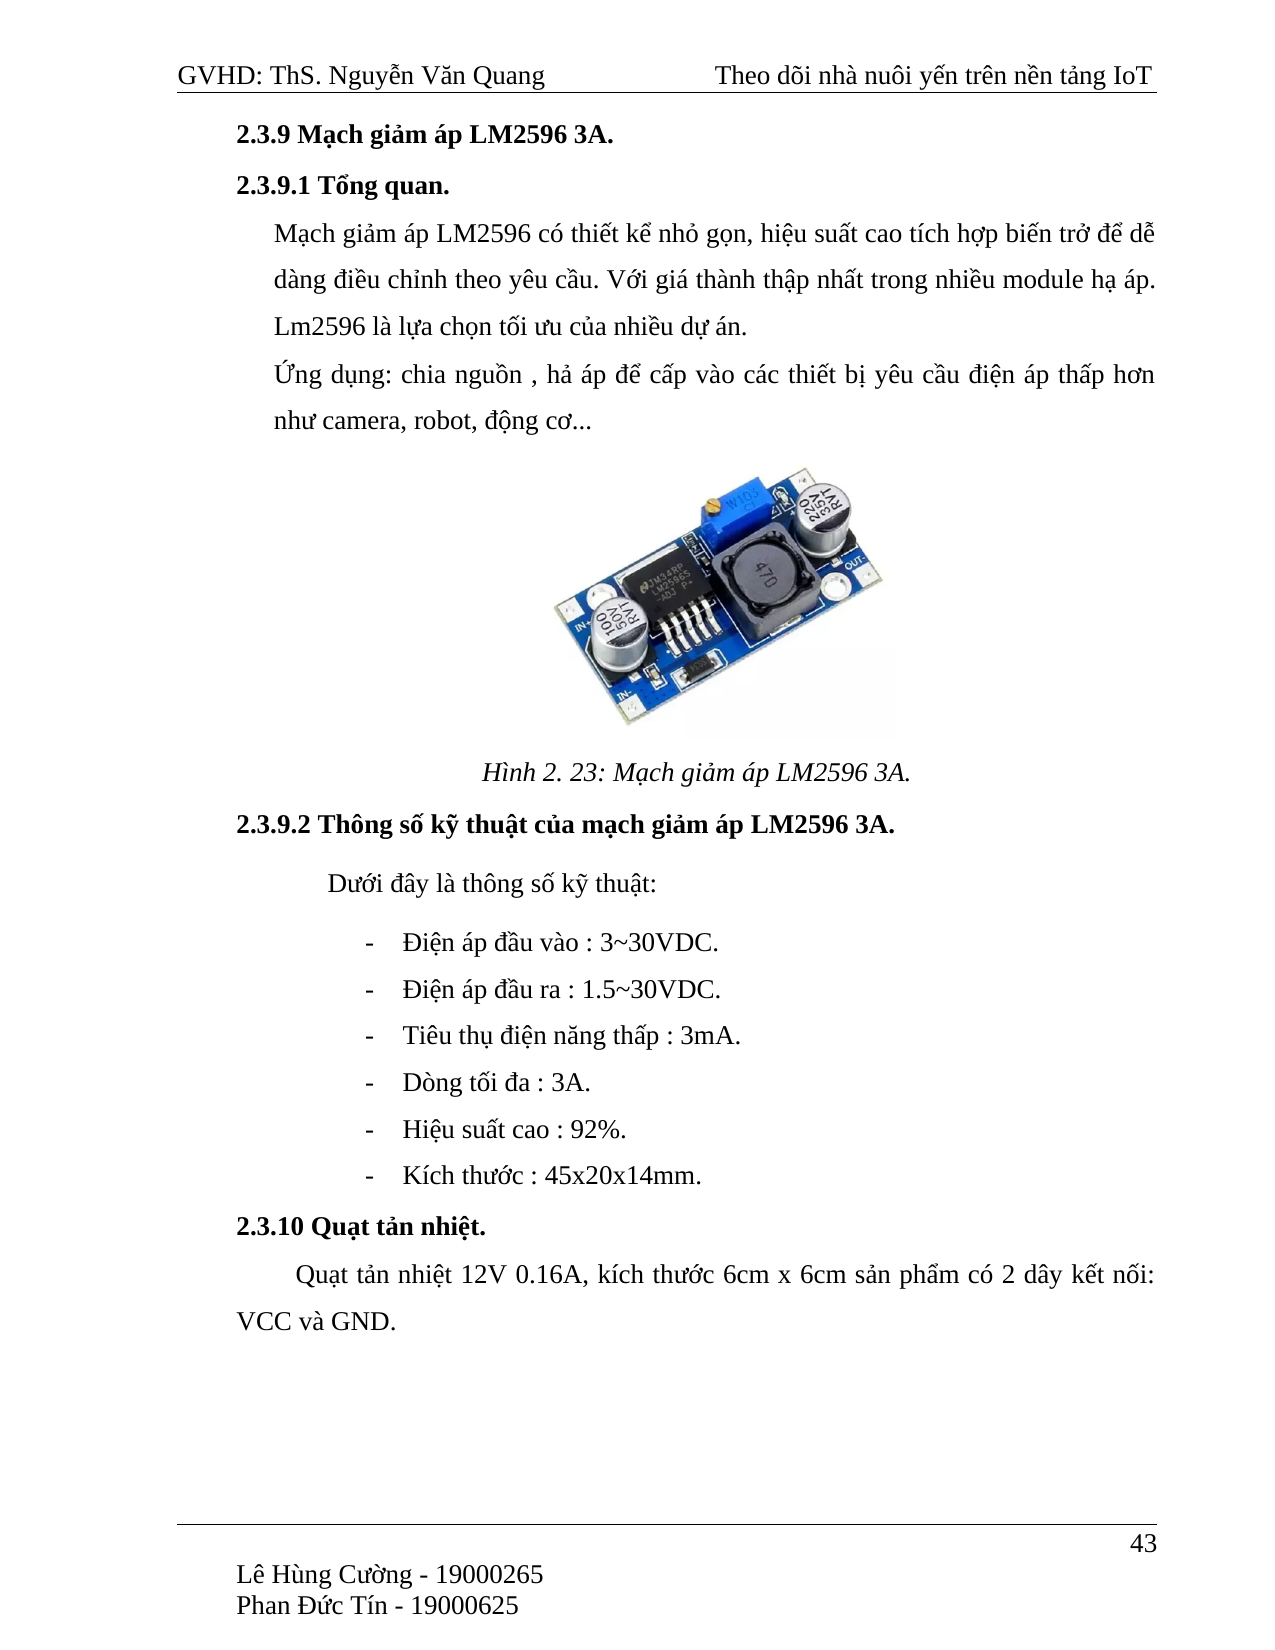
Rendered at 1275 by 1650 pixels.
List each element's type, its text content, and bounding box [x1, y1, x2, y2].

subtitle 2.3.9.2 Thông số kỹ thuật của mạch giảm áp LM2596 3A. [177, 808, 1157, 839]
list Điện áp đầu vào : 3~30VDC. [365, 926, 1157, 957]
subtitle 2.3.9.1 Tổng quan. [177, 169, 1157, 200]
list Điện áp đầu ra : 1.5~30VDC. [365, 973, 1157, 1004]
picture [534, 452, 897, 740]
list Hiệu suất cao : 92%. [365, 1113, 1157, 1144]
subtitle 2.3.10 Quạt tản nhiệt. [177, 1210, 1157, 1241]
text Quạt tản nhiệt 12V 0.16A, kích thước 6cm x 6cm sản phẩm có 2 dây kết nối: VCC và GND. [236, 1258, 1157, 1336]
text Hình 2. 23: Mạch giảm áp LM2596 3A. [177, 756, 1157, 787]
text Mạch giảm áp LM2596 có thiết kể nhỏ gọn, hiệu suất cao tích hợp biến trở để dễ dàng điều chỉnh theo yêu cầu. Với giá thành thập nhất trong nhiều module hạ áp. Lm2596 là lựa chọn tối ưu của nhiều dự án. [274, 217, 1157, 341]
list Tiêu thụ điện năng thấp : 3mA. [365, 1019, 1157, 1051]
subtitle 2.3.9 Mạch giảm áp LM2596 3A. [177, 118, 1157, 149]
text Ứng dụng: chia nguồn , hả áp để cấp vào các thiết bị yêu cầu điện áp thấp hơn như camera, robot, động cơ... [274, 358, 1157, 436]
text Dưới đây là thông số kỹ thuật: [177, 867, 1157, 898]
list Dòng tối đa : 3A. [365, 1066, 1157, 1097]
list Kích thước : 45x20x14mm. [365, 1159, 1157, 1191]
